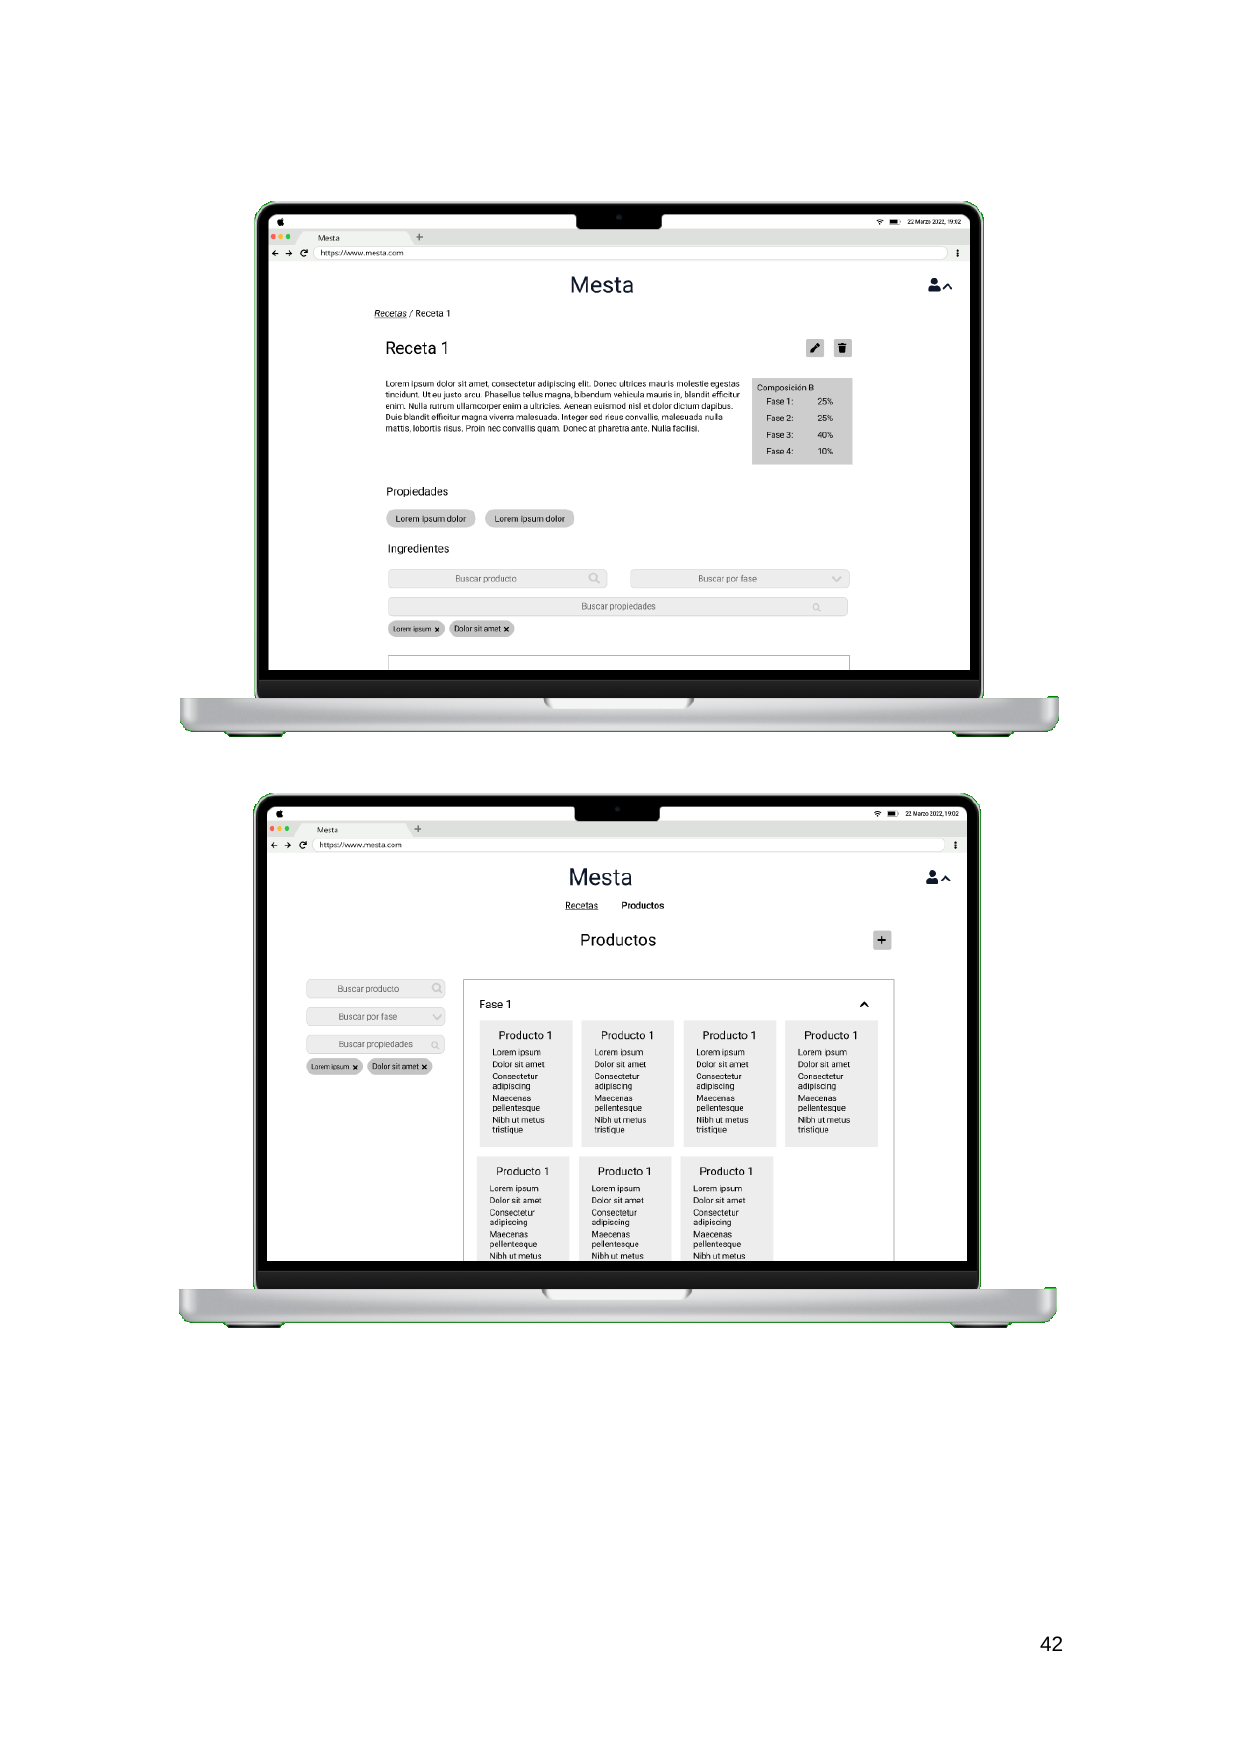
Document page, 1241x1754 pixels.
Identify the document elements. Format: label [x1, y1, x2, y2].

table_cell [166, 738, 1074, 1328]
picture [176, 198, 1063, 738]
picture [176, 789, 1063, 1329]
table_cell [166, 148, 1074, 738]
